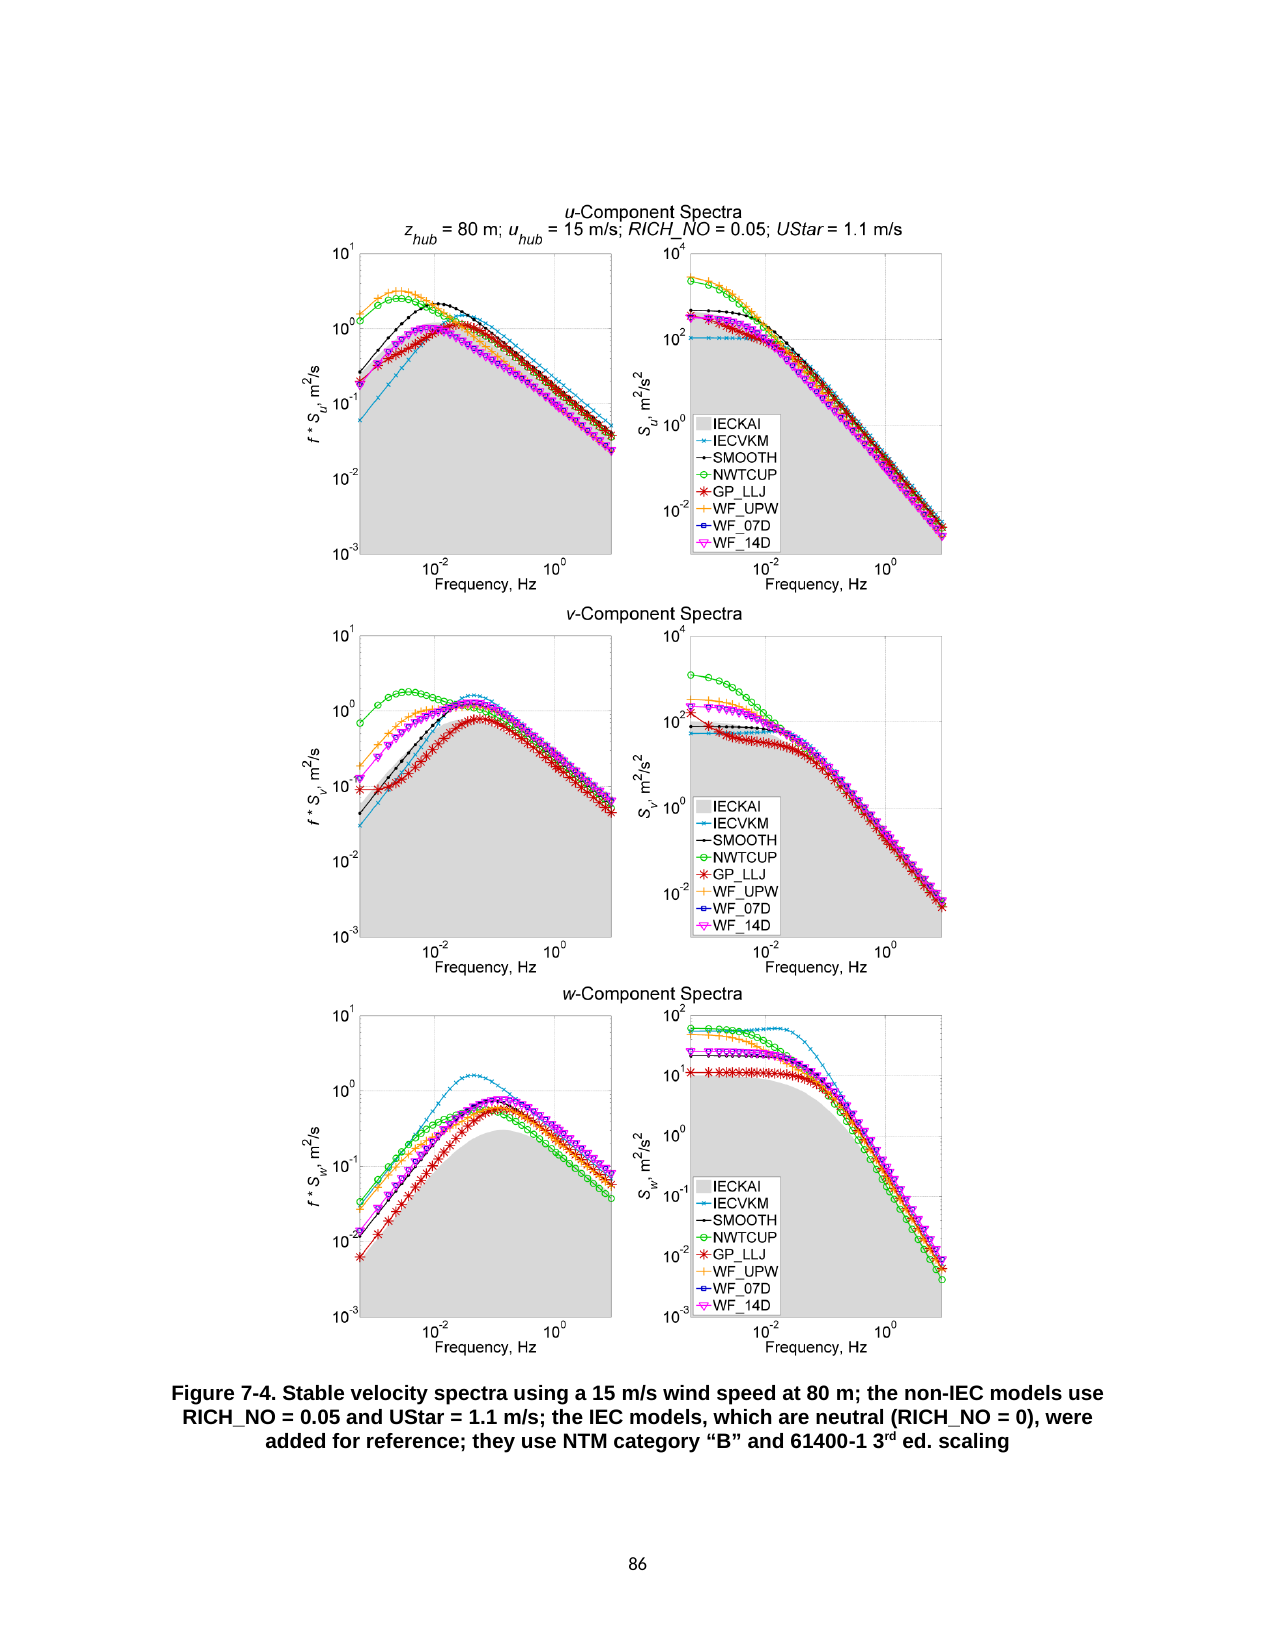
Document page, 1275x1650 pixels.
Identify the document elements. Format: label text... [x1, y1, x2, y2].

picture [262, 198, 1013, 597]
text Figure G-4. Stable velocity spectra using a 15 m/s wind speed at 80 m; the non-IEC models use RICH_NO = 0.05 and UStar = 1.1 m/s; the IEC models, which are neutral (RICH_NO = 0), were added for reference; they use NTM category “B” and 61400-1 3rd ed. scaling [150, 1381, 1125, 1453]
picture [262, 600, 1013, 977]
picture [262, 980, 1013, 1357]
